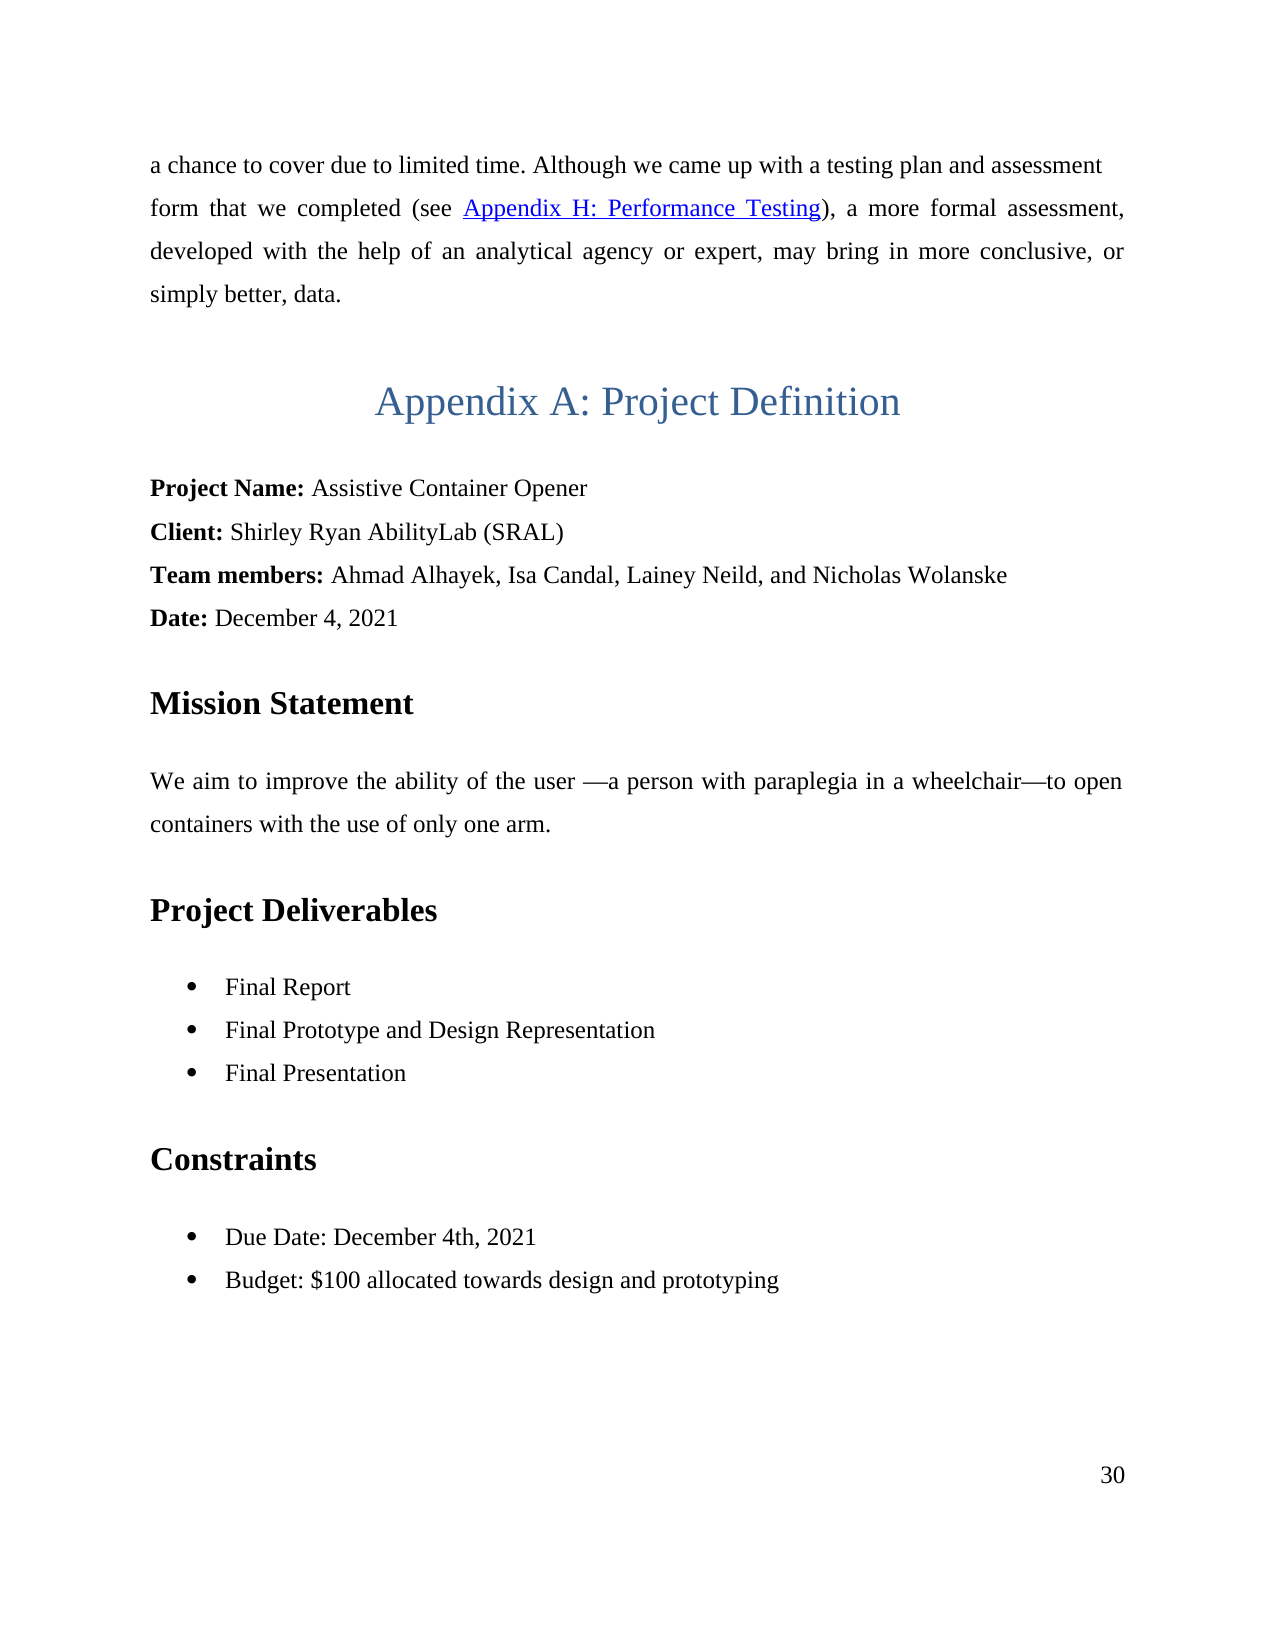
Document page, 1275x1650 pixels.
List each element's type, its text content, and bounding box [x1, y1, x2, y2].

list Budget: $100 allocated towards design and prototyping [187, 1265, 1125, 1293]
text Project Name: Assistive Container Opener [150, 473, 1125, 502]
text Team members: Ahmad Alhayek, Isa Candal, Lainey Neild, and Nicholas Wolanske [150, 560, 1125, 588]
subtitle Mission Statement [150, 683, 1125, 722]
list Due Date: December 4th, 2021 [187, 1222, 1125, 1250]
text form that we completed (see Appendix H: Performance Testing), a more formal assessment, developed with the help of an analytical agency or expert, may bring in more conclusive, or simply better, data. [150, 193, 1125, 308]
text We aim to improve the ability of the user —a person with paraplegia in a wheelchair—to open containers with the use of only one arm. [150, 766, 1125, 838]
list Final Report [187, 972, 1125, 1001]
text Date: December 4, 2021 [150, 603, 1125, 632]
list Final Prototype and Design Representation [187, 1015, 1125, 1044]
text Client: Shirley Ryan AbilityLab (SRAL) [150, 517, 1125, 545]
subtitle Constraints [150, 1139, 1125, 1177]
text a chance to cover due to limited time. Although we came up with a testing plan and assessment [150, 150, 1125, 179]
subtitle Project Deliverables [150, 890, 1125, 928]
subtitle Appendix A: Project Definition [150, 377, 1125, 424]
list Final Presentation [187, 1058, 1125, 1087]
